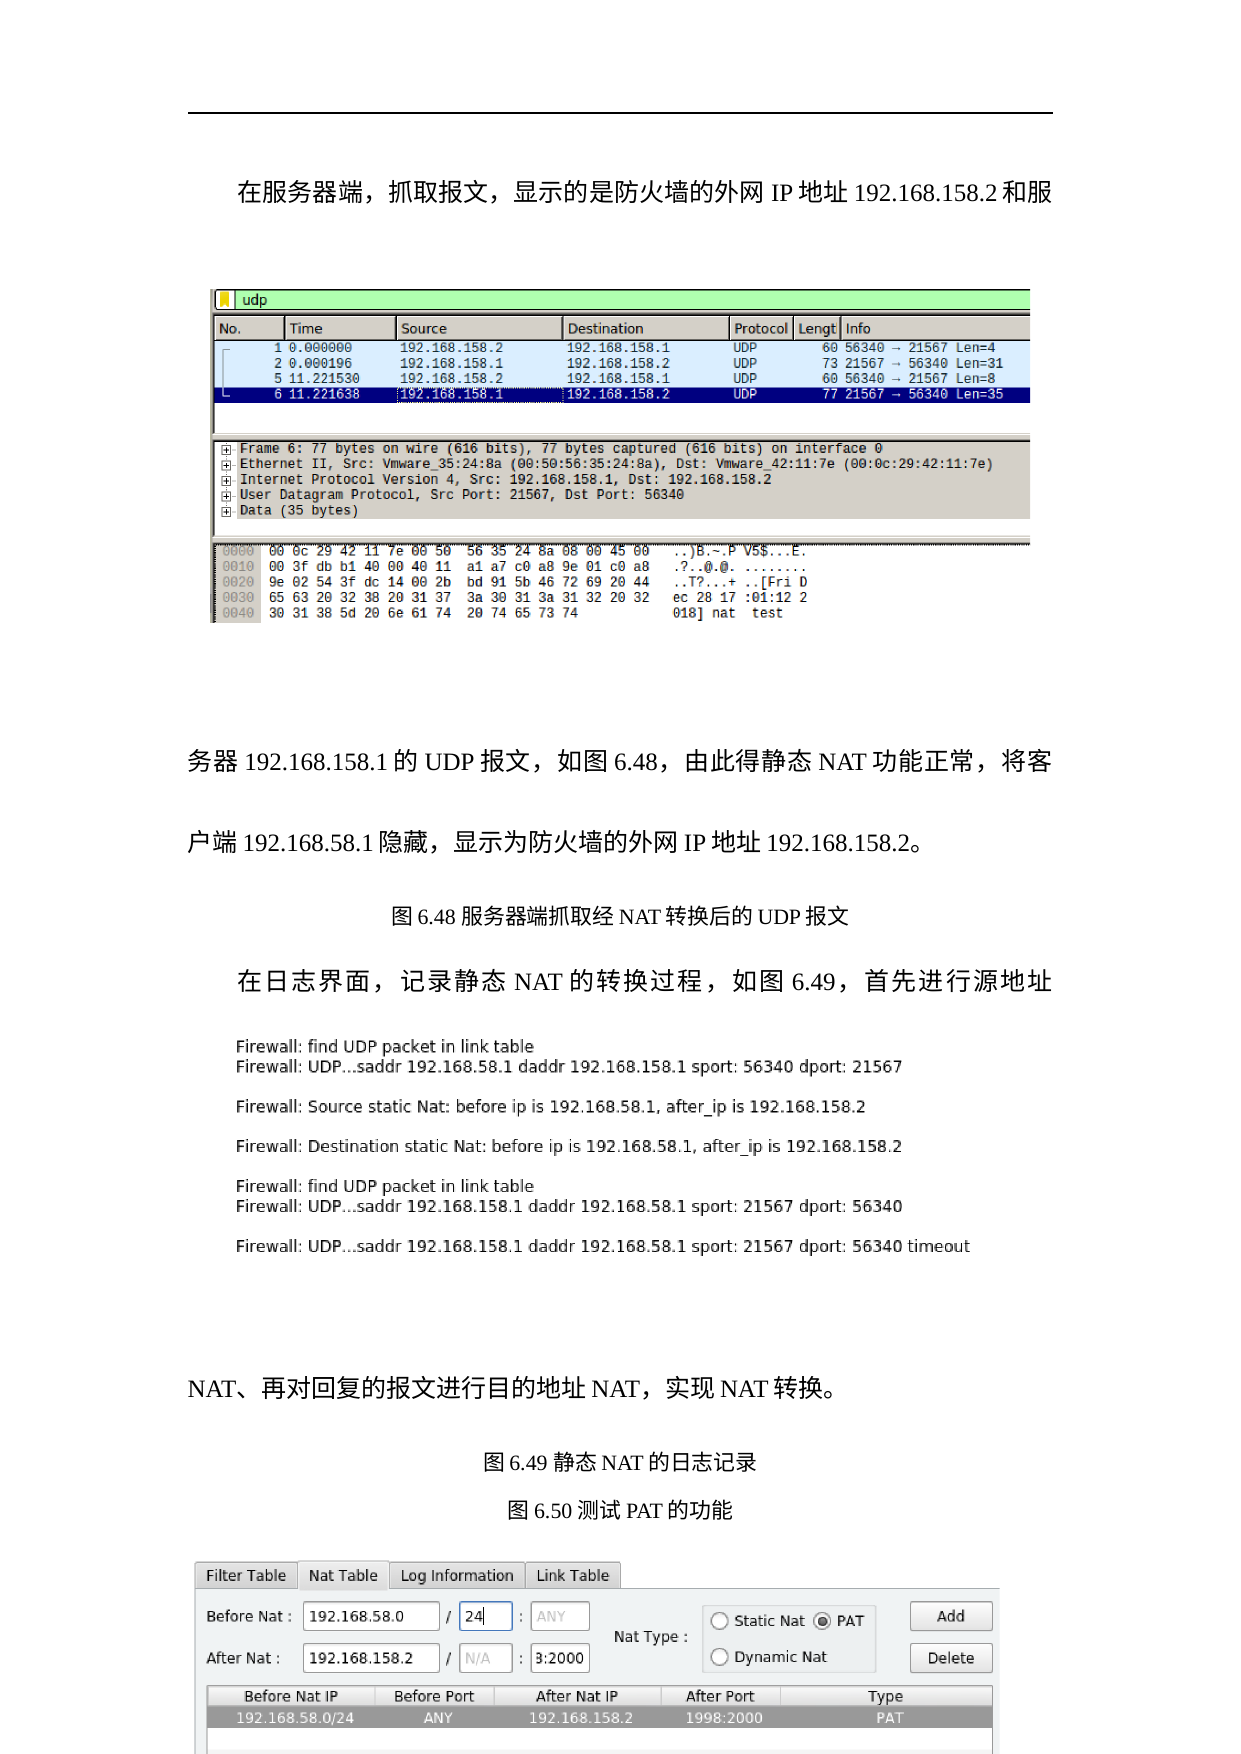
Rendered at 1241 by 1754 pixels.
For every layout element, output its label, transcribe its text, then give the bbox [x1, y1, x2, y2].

picture [193, 1559, 1000, 1754]
subtitle 图6.48 服务器端抓取经NAT转换后的UDP报文 [187, 899, 1053, 931]
subtitle 图6.50 测试PAT的功能 [187, 1493, 1053, 1525]
picture [233, 1035, 1007, 1265]
subtitle 图6.49 静态NAT的日志记录 [187, 1444, 1053, 1477]
picture [210, 289, 1030, 623]
